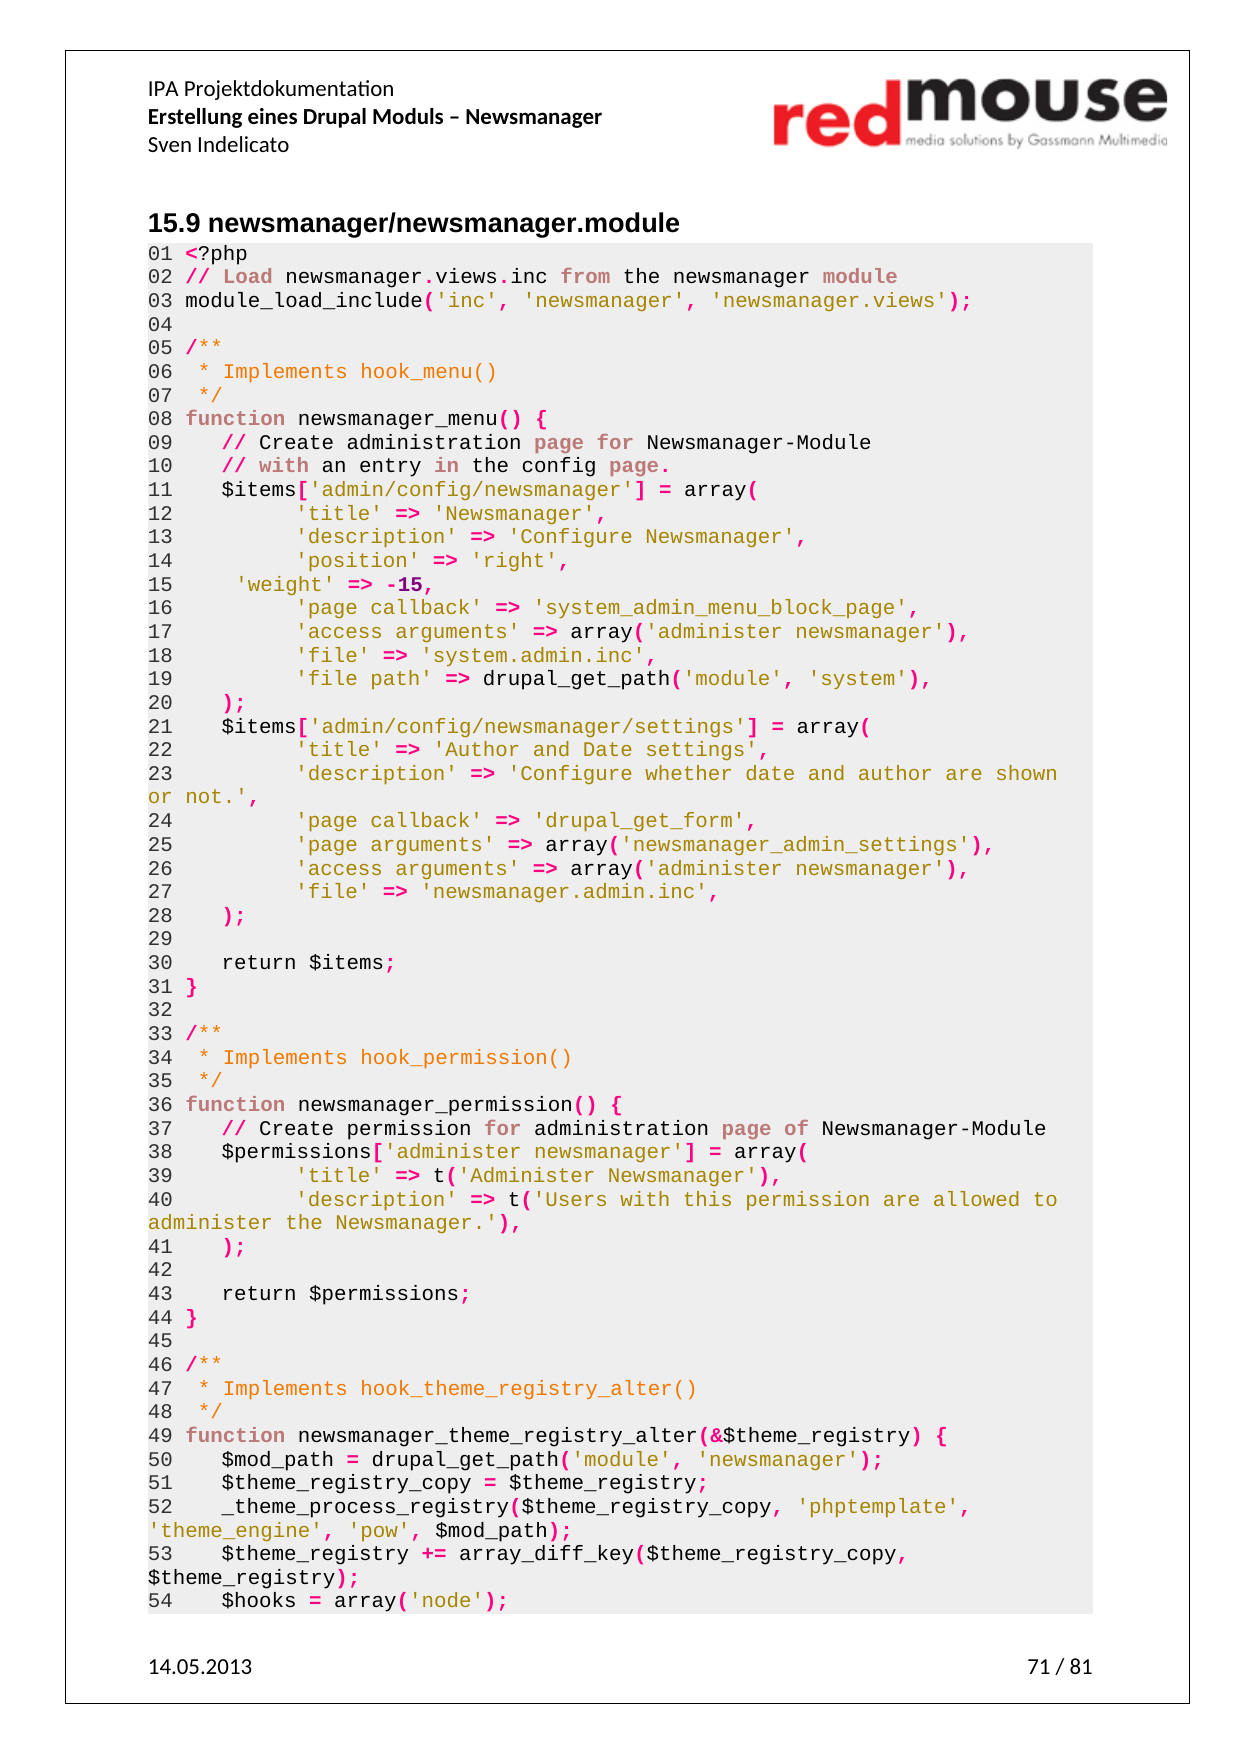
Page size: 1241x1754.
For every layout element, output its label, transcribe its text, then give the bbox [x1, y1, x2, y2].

text 29 [148, 928, 1093, 952]
text 02 // Load newsmanager.views.inc from the newsmanager module [148, 266, 1093, 290]
text 16 'page callback' => 'system_admin_menu_block_page', [148, 597, 1093, 621]
text 28 ); [148, 905, 1093, 928]
text 37 // Create permission for administration page of Newsmanager-Module [148, 1118, 1093, 1141]
text 51 $theme_registry_copy = $theme_registry; [148, 1472, 1093, 1496]
text 07 */ [148, 384, 1093, 408]
picture [773, 78, 1168, 149]
text 17 'access arguments' => array('administer newsmanager'), [148, 621, 1093, 645]
text 19 'file path' => drupal_get_path('module', 'system'), [148, 668, 1093, 692]
text 15 'weight' => -15, [148, 574, 1093, 597]
text 18 'file' => 'system.admin.inc', [148, 645, 1093, 668]
text 10 // with an entry in the config page. [148, 456, 1093, 479]
text 08 function newsmanager_menu() { [148, 408, 1093, 432]
text 24 'page callback' => 'drupal_get_form', [148, 810, 1093, 834]
text 32 [148, 999, 1093, 1023]
text 13 'description' => 'Configure Newsmanager', [148, 526, 1093, 550]
text 06 * Implements hook_menu() [148, 361, 1093, 384]
text 14 'position' => 'right', [148, 550, 1093, 574]
subtitle newsmanager/newsmanager.module [148, 207, 1093, 238]
text 25 'page arguments' => array('newsmanager_admin_settings'), [148, 834, 1093, 857]
text 41 ); [148, 1236, 1093, 1259]
text 50 $mod_path = drupal_get_path('module', 'newsmanager'); [148, 1449, 1093, 1472]
text 03 module_load_include('inc', 'newsmanager', 'newsmanager.views'); [148, 290, 1093, 314]
text 21 $items['admin/config/newsmanager/settings'] = array( [148, 716, 1093, 739]
text 49 function newsmanager_theme_registry_alter(&$theme_registry) { [148, 1425, 1093, 1449]
text 20 ); [148, 692, 1093, 716]
text 04 [148, 314, 1093, 337]
text 05 /** [148, 337, 1093, 361]
text 45 [148, 1330, 1093, 1354]
text 27 'file' => 'newsmanager.admin.inc', [148, 881, 1093, 905]
text 47 * Implements hook_theme_registry_alter() [148, 1378, 1093, 1401]
text 43 return $permissions; [148, 1283, 1093, 1307]
text 12 'title' => 'Newsmanager', [148, 503, 1093, 526]
text 42 [148, 1259, 1093, 1283]
text 34 * Implements hook_permission() [148, 1047, 1093, 1070]
text 46 /** [148, 1354, 1093, 1378]
text 30 return $items; [148, 952, 1093, 976]
text 52 _theme_process_registry($theme_registry_copy, 'phptemplate', 'theme_engine', 'pow', $mod_path); [148, 1496, 1093, 1543]
text 31 } [148, 976, 1093, 999]
text 38 $permissions['administer newsmanager'] = array( [148, 1141, 1093, 1165]
text 53 $theme_registry += array_diff_key($theme_registry_copy, $theme_registry); [148, 1543, 1093, 1591]
text 48 */ [148, 1401, 1093, 1425]
text 01 <?php [148, 243, 1093, 266]
text 39 'title' => t('Administer Newsmanager'), [148, 1165, 1093, 1188]
text 35 */ [148, 1070, 1093, 1094]
text 44 } [148, 1307, 1093, 1330]
text 09 // Create administration page for Newsmanager-Module [148, 432, 1093, 456]
text 23 'description' => 'Configure whether date and author are shown or not.', [148, 763, 1093, 810]
text 11 $items['admin/config/newsmanager'] = array( [148, 479, 1093, 503]
text 33 /** [148, 1023, 1093, 1047]
text 54 $hooks = array('node'); [148, 1591, 1093, 1614]
text 22 'title' => 'Author and Date settings', [148, 739, 1093, 763]
text 40 'description' => t('Users with this permission are allowed to administer the Newsmanager.'), [148, 1188, 1093, 1236]
text 36 function newsmanager_permission() { [148, 1094, 1093, 1118]
text 26 'access arguments' => array('administer newsmanager'), [148, 857, 1093, 881]
